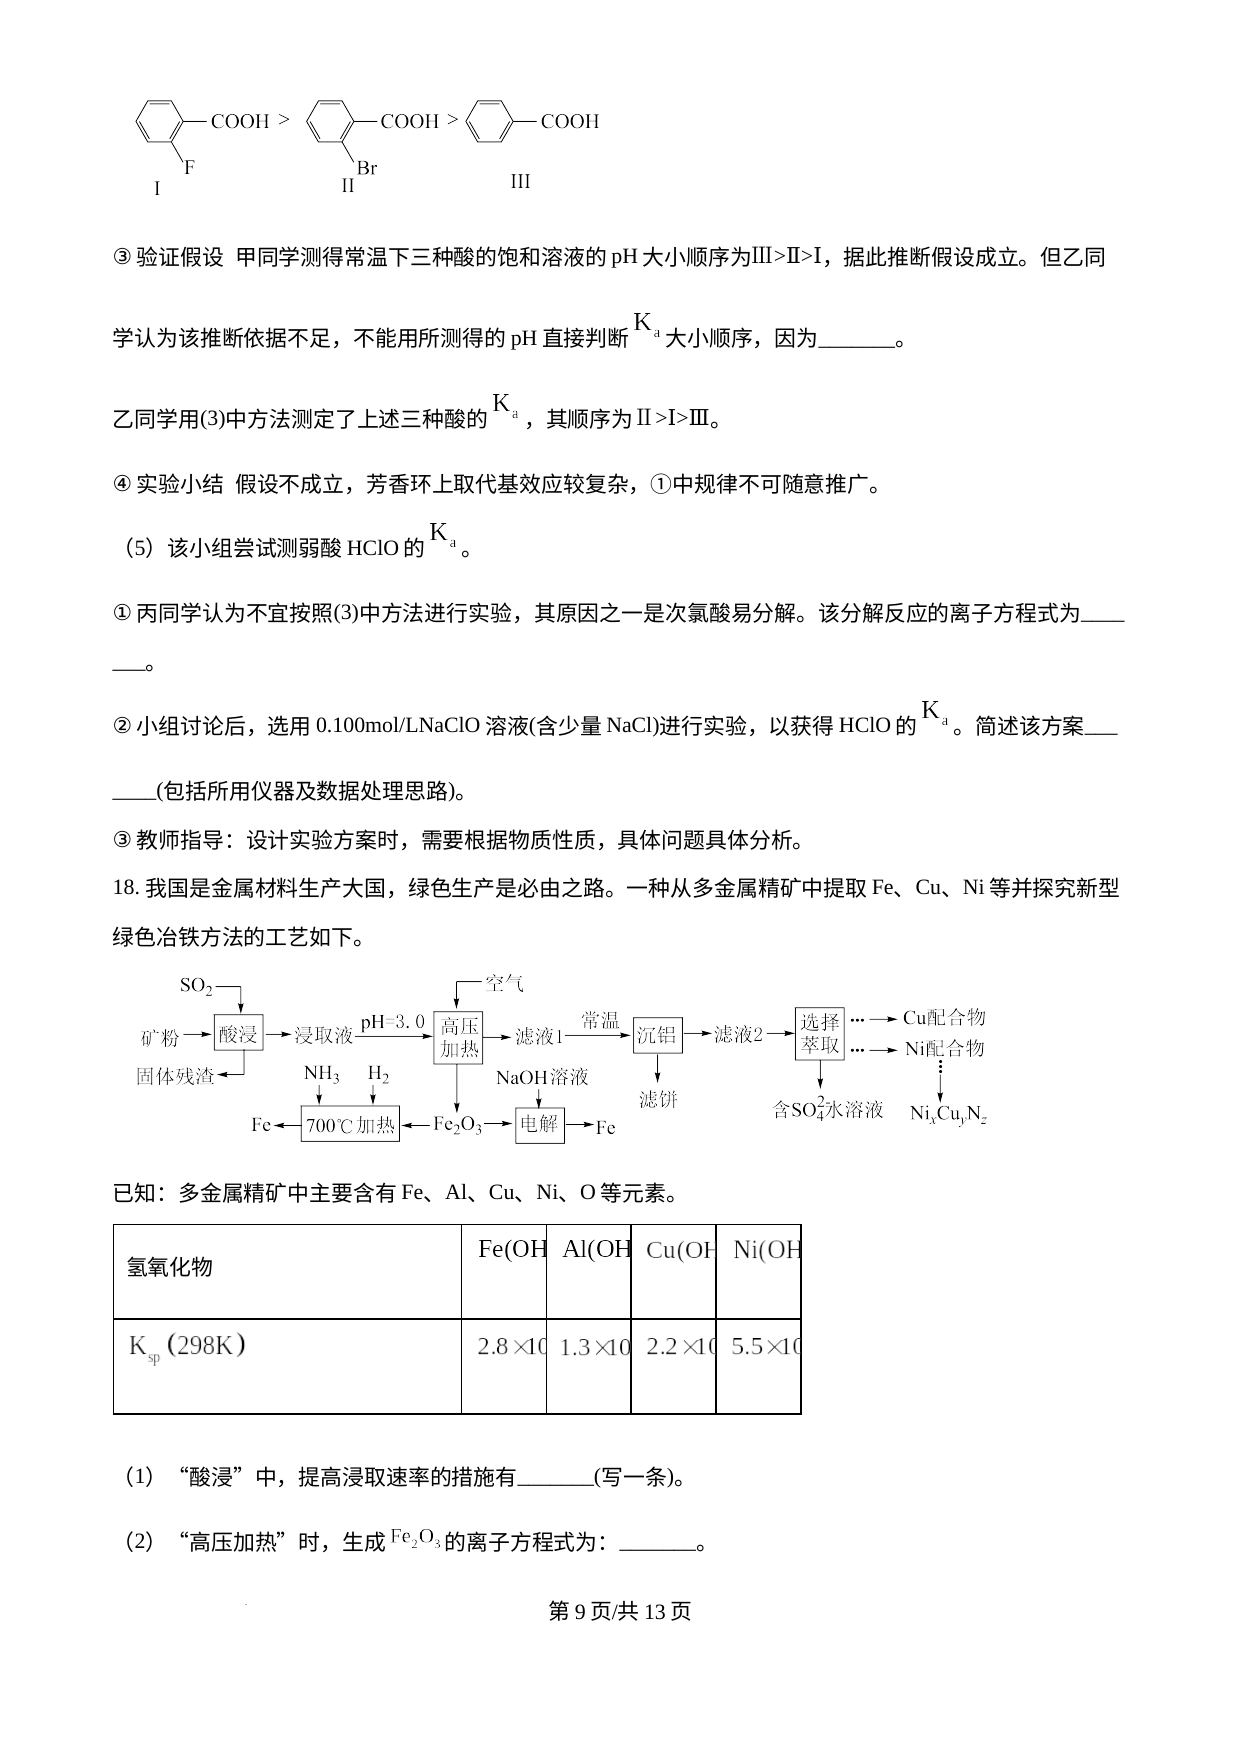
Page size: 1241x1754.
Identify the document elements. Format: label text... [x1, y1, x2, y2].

picture [131, 967, 991, 1148]
text 18. 我国是金属材料生产大国，绿色生产是必由之路。一种从多金属精矿中提取Fe、Cu、Ni等并探究新型绿色冶铁方法的工艺如下。 [112, 871, 1128, 952]
text ③教师指导：设计实验方案时，需要根据物质性质，具体问题具体分析。 [112, 822, 1128, 855]
table_header [632, 1225, 715, 1318]
table_header [547, 1225, 630, 1318]
table_header 氢氧化物 [114, 1225, 461, 1318]
table_cell [632, 1320, 715, 1413]
table_cell [462, 1320, 546, 1413]
picture [131, 97, 604, 205]
text （5）该小组尝试测弱酸HClO的。 [112, 515, 1128, 580]
table_header [462, 1225, 546, 1318]
table_cell [547, 1320, 630, 1413]
text ③验证假设 甲同学测得常温下三种酸的饱和溶液的pH大小顺序为Ⅲ>Ⅱ>Ⅰ，据此推断假设成立。但乙同学认为该推断依据不足，不能用所测得的pH直接判断大小顺序，因为_______。 [112, 240, 1128, 370]
table_header [717, 1225, 800, 1318]
text （1）“酸浸”中，提高浸取速率的措施有_______(写一条)。 [112, 1459, 1128, 1492]
table_cell [114, 1320, 461, 1413]
text 乙同学用(3)中方法测定了上述三种酸的，其顺序为Ⅱ>Ⅰ>Ⅲ。 [112, 386, 1128, 451]
text ②小组讨论后，选用0.100mol/LNaClO溶液(含少量NaCl)进行实验，以获得HClO的。简述该方案_______(包括所用仪器及数据处理思路)。 [112, 693, 1128, 806]
text （2）“高压加热”时，生成的离子方程式为：_______。 [112, 1508, 1128, 1573]
text ④实验小结 假设不成立，芳香环上取代基效应较复杂，①中规律不可随意推广。 [112, 466, 1128, 499]
table_cell [717, 1320, 800, 1413]
text 已知：多金属精矿中主要含有Fe、Al、Cu、Ni、O等元素。 [112, 1175, 1128, 1208]
text ①丙同学认为不宜按照(3)中方法进行实验，其原因之一是次氯酸易分解。该分解反应的离子方程式为_______。 [112, 596, 1128, 677]
